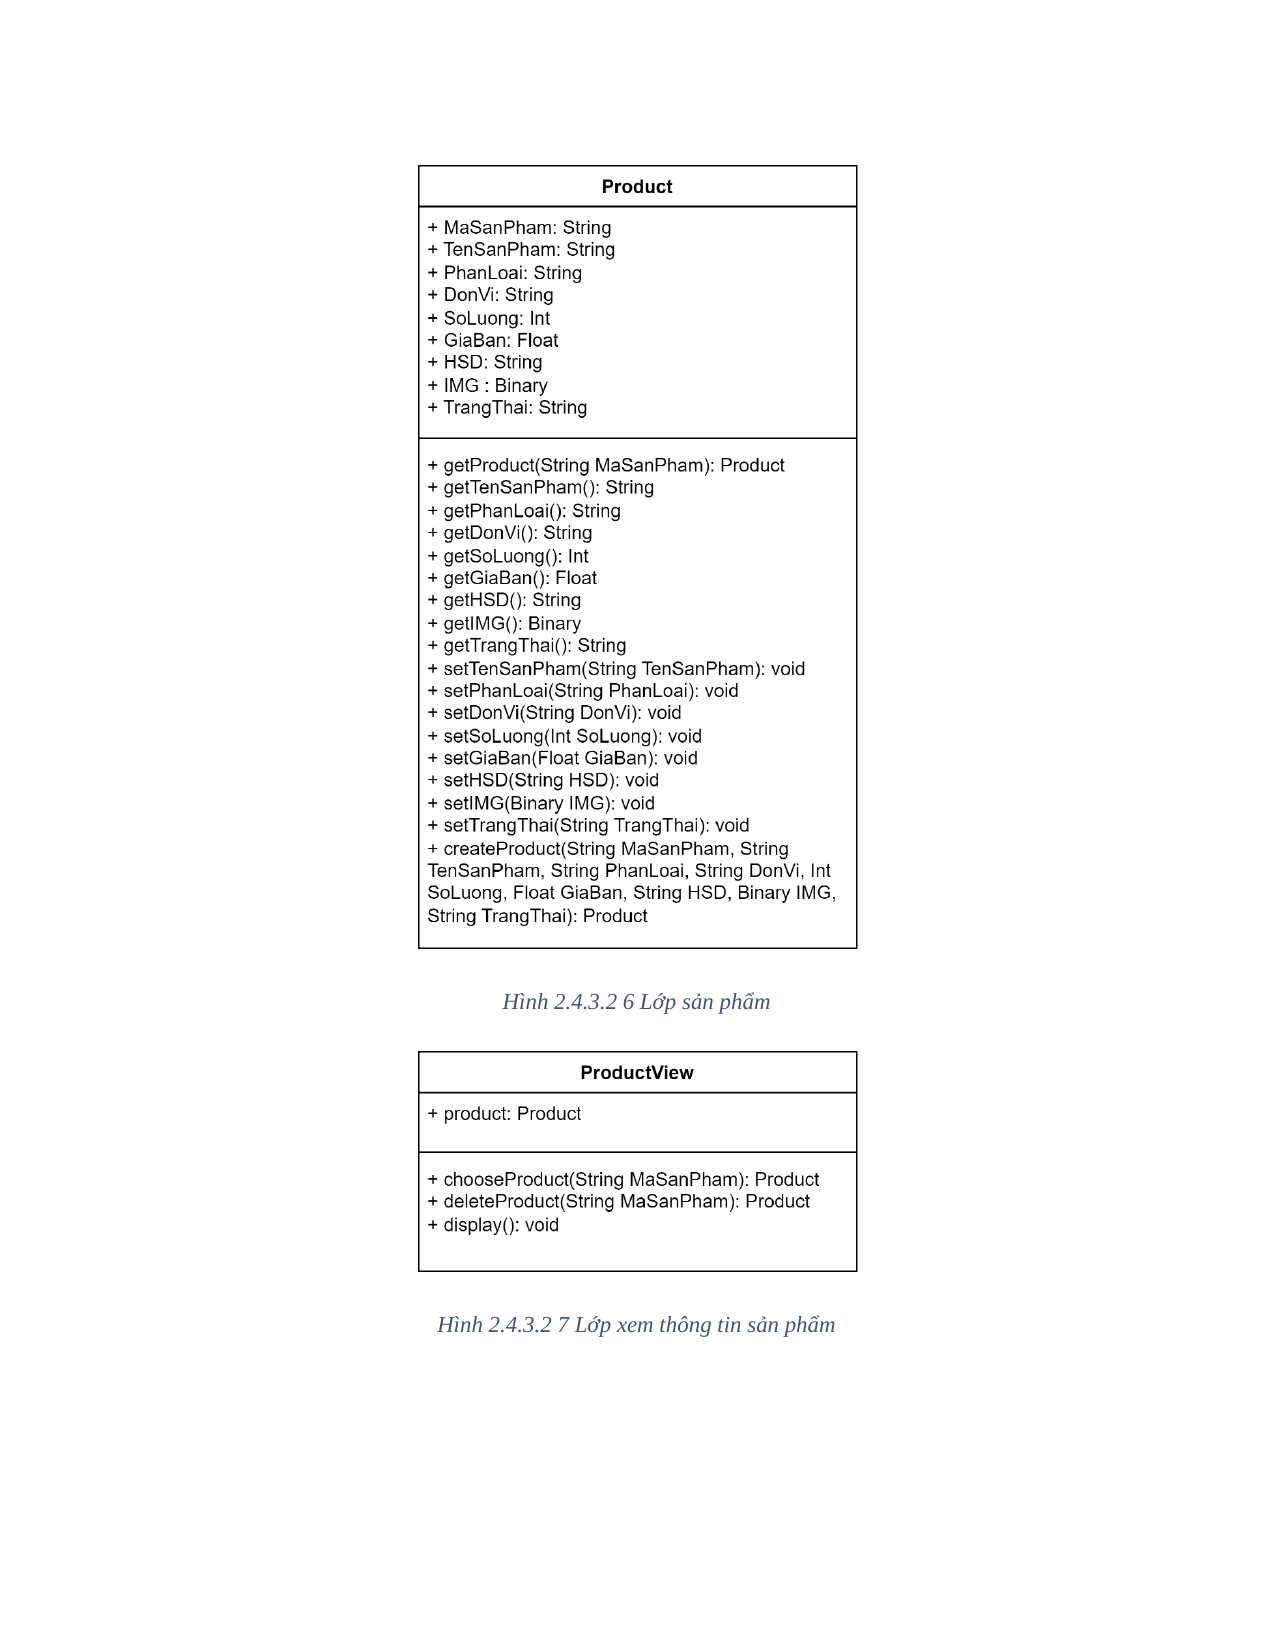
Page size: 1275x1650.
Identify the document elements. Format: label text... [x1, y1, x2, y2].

picture [402, 1035, 873, 1292]
text Hình 2.4.3.2 6 Lớp sản phẩm [150, 988, 1125, 1014]
picture [402, 150, 873, 969]
text Hình 2.4.3.2 7 Lớp xem thông tin sản phẩm [150, 1311, 1125, 1337]
